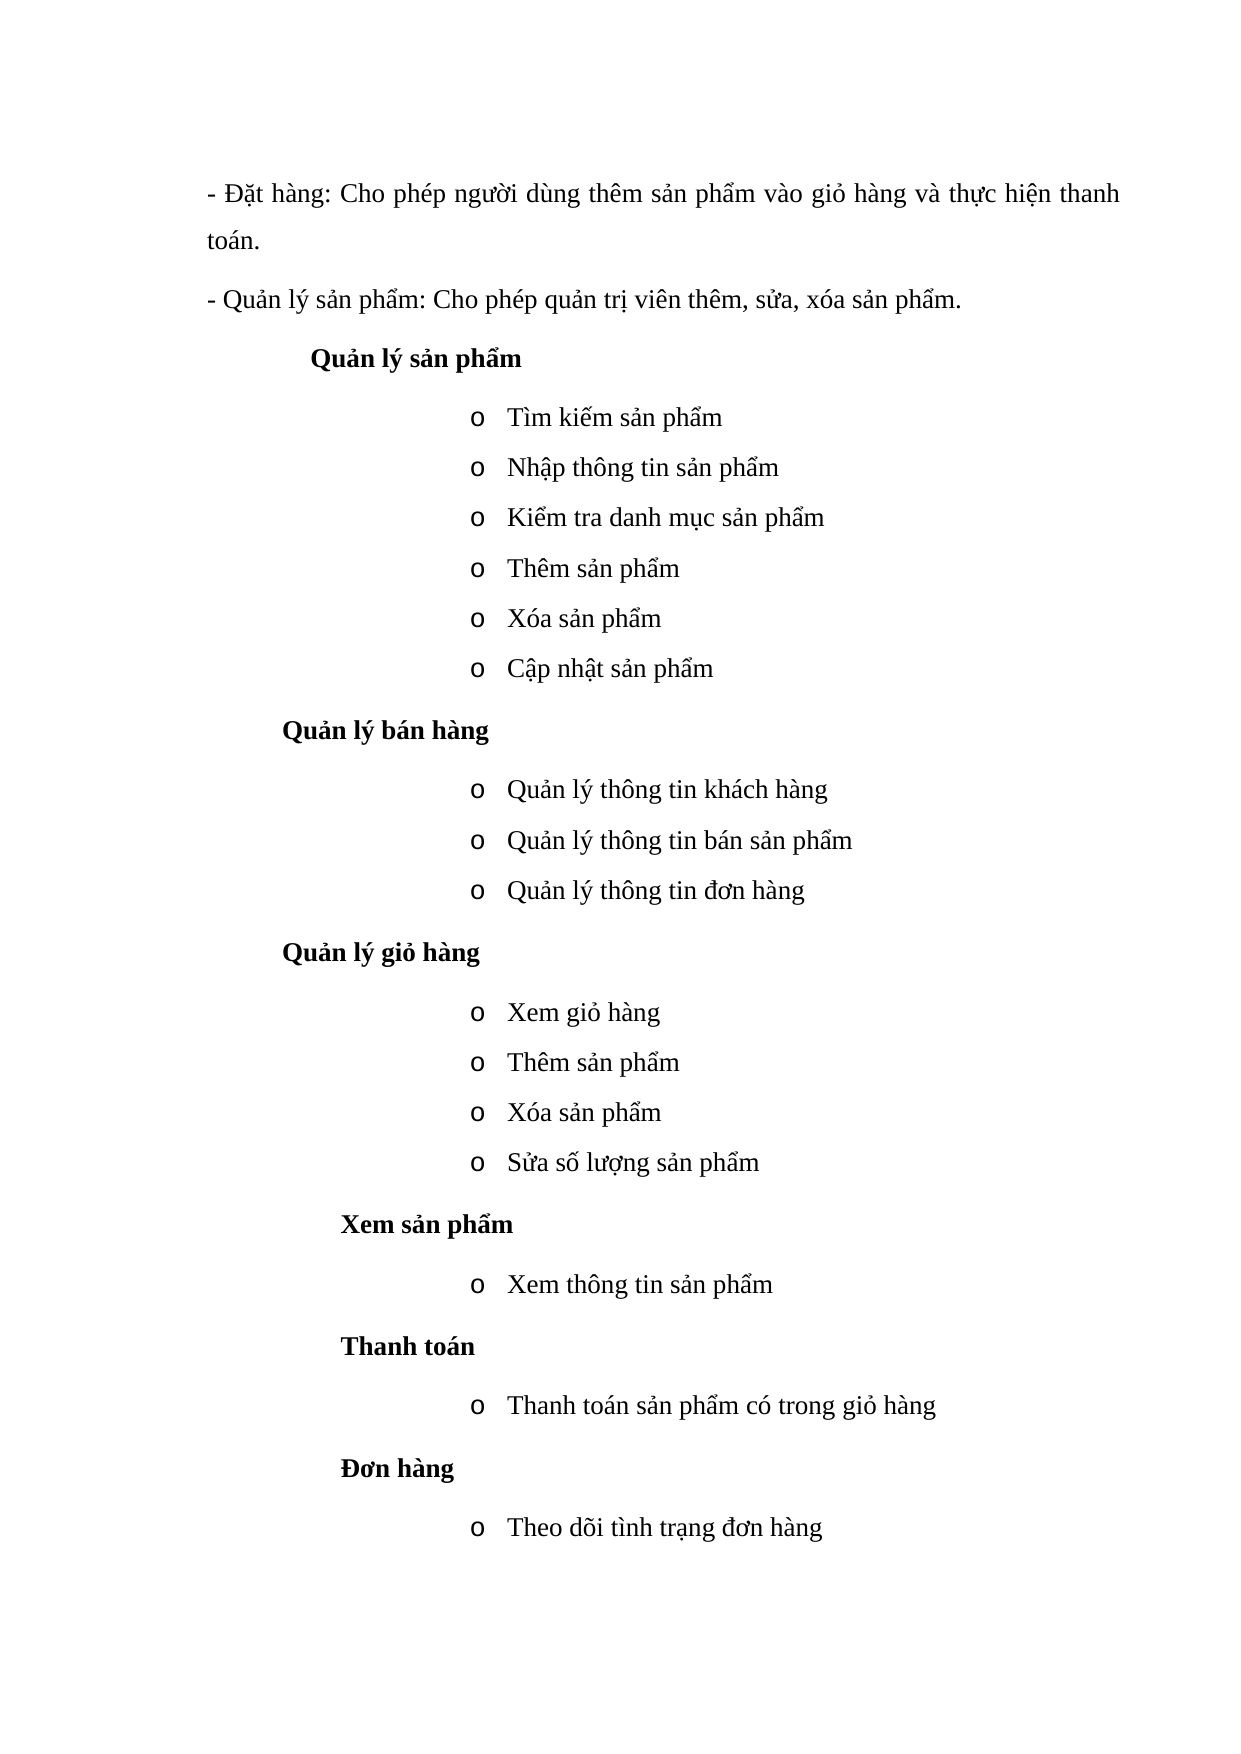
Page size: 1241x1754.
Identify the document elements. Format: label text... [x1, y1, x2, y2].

list Quản lý thông tin bán sản phẩm [469, 824, 1122, 857]
list Quản lý thông tin đơn hàng [469, 874, 1122, 907]
list Kiểm tra danh mục sản phẩm [469, 502, 1122, 535]
list Quản lý thông tin khách hàng [469, 774, 1122, 807]
list Xem giỏ hàng [469, 996, 1122, 1029]
text Đơn hàng [282, 1452, 1122, 1483]
text Thanh toán [282, 1330, 1122, 1361]
list Cập nhật sản phẩm [469, 652, 1122, 685]
text Quản lý sản phẩm [252, 342, 1122, 373]
list Sửa số lượng sản phẩm [469, 1146, 1122, 1179]
list Xem thông tin sản phẩm [469, 1268, 1122, 1301]
list Nhập thông tin sản phẩm [469, 451, 1122, 485]
list Thêm sản phẩm [469, 552, 1122, 585]
list Theo dõi tình trạng đơn hàng [469, 1511, 1122, 1545]
list Thêm sản phẩm [469, 1046, 1122, 1079]
text Quản lý bán hàng [207, 714, 1122, 746]
text - Quản lý sản phẩm: Cho phép quản trị viên thêm, sửa, xóa sản phẩm. [207, 283, 1122, 314]
text - Đặt hàng: Cho phép người dùng thêm sản phẩm vào giỏ hàng và thực hiện thanh toán. [207, 177, 1122, 255]
list Xóa sản phẩm [469, 602, 1122, 635]
text Xem sản phẩm [282, 1208, 1122, 1240]
list Xóa sản phẩm [469, 1096, 1122, 1129]
list Thanh toán sản phẩm có trong giỏ hàng [469, 1389, 1122, 1423]
text Quản lý giỏ hàng [207, 936, 1122, 968]
list Tìm kiếm sản phẩm [469, 401, 1122, 435]
